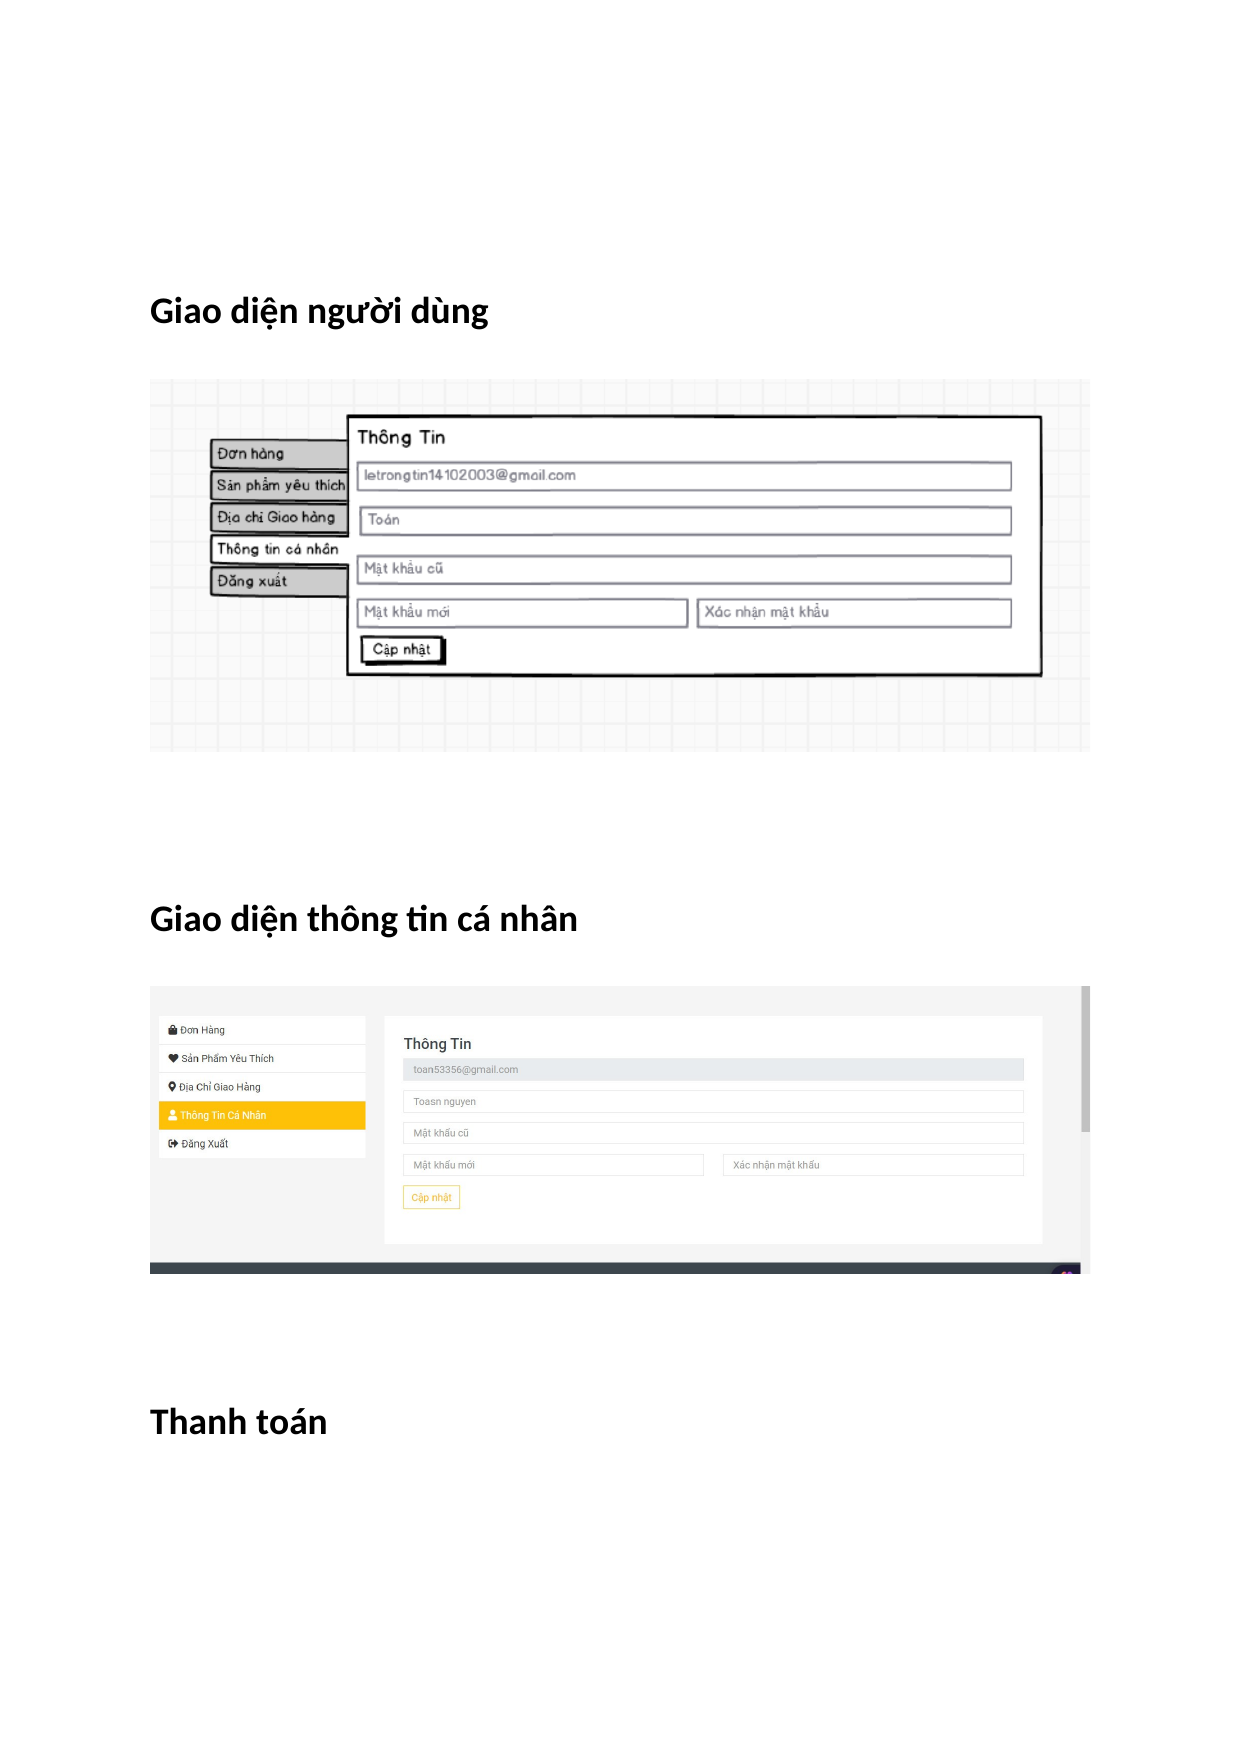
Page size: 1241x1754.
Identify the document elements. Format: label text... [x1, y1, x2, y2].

picture [150, 379, 1091, 752]
text Thanh toán [150, 1398, 1090, 1444]
text Giao diện người dùng [150, 287, 1090, 333]
text Giao diện thông tin cá nhân [150, 895, 1090, 941]
picture [150, 986, 1091, 1274]
